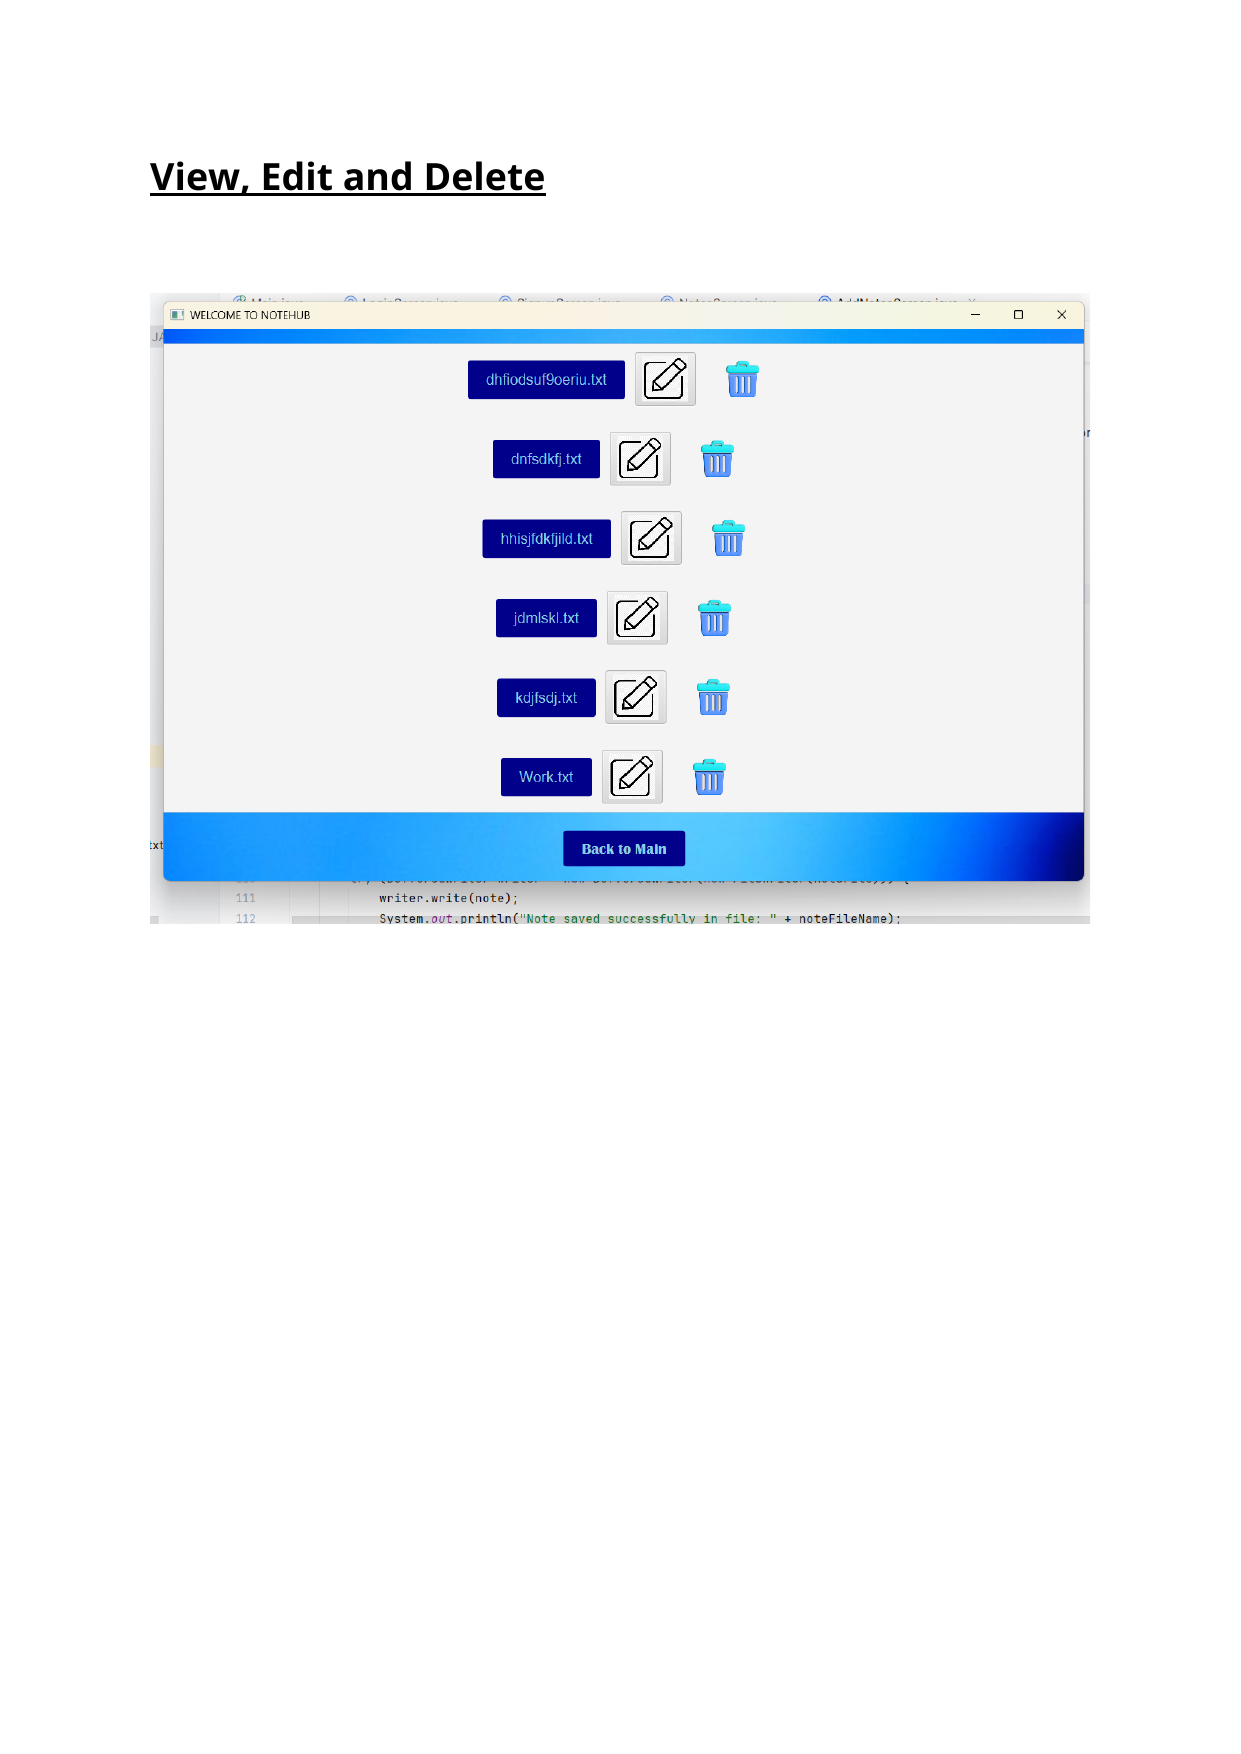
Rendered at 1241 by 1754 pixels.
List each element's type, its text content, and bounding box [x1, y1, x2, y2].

text View, Edit and Delete [150, 150, 1090, 201]
picture [150, 293, 1091, 924]
